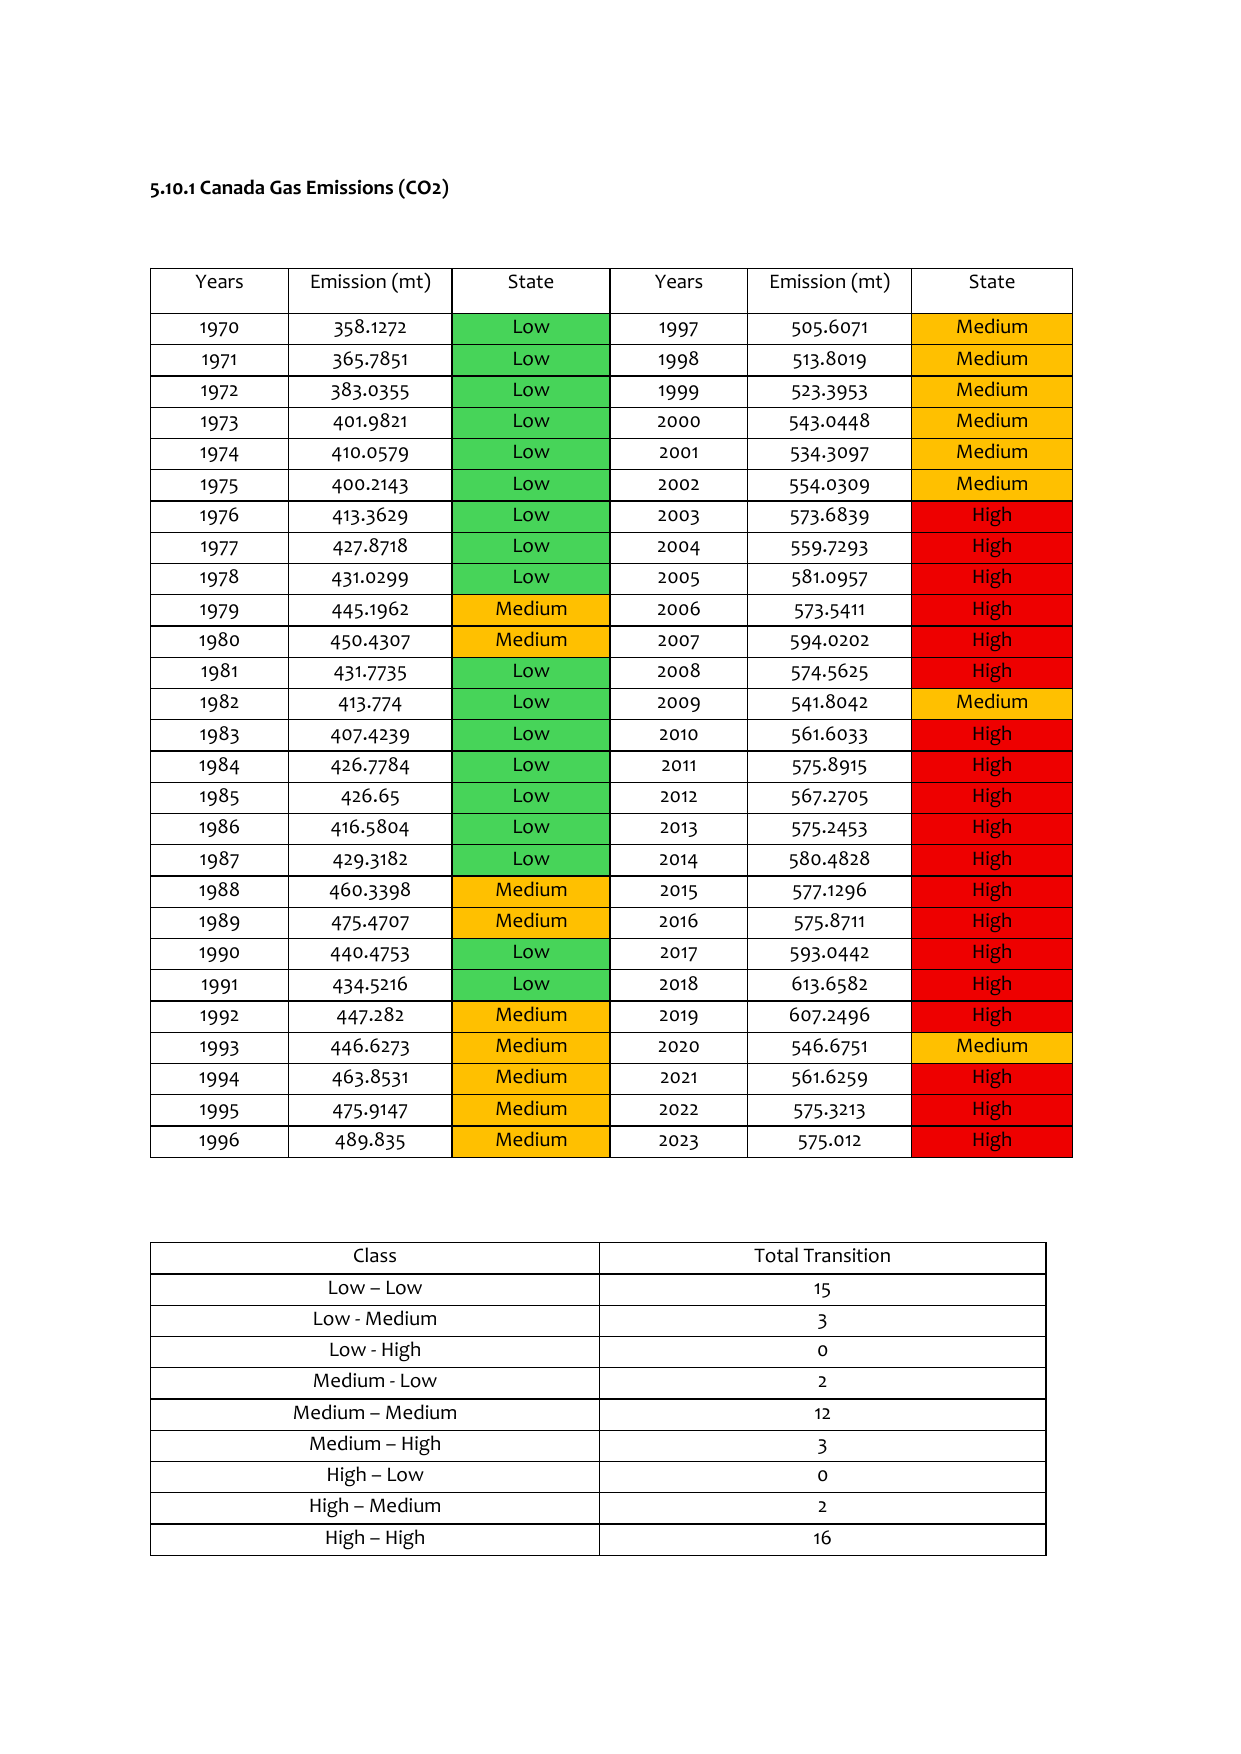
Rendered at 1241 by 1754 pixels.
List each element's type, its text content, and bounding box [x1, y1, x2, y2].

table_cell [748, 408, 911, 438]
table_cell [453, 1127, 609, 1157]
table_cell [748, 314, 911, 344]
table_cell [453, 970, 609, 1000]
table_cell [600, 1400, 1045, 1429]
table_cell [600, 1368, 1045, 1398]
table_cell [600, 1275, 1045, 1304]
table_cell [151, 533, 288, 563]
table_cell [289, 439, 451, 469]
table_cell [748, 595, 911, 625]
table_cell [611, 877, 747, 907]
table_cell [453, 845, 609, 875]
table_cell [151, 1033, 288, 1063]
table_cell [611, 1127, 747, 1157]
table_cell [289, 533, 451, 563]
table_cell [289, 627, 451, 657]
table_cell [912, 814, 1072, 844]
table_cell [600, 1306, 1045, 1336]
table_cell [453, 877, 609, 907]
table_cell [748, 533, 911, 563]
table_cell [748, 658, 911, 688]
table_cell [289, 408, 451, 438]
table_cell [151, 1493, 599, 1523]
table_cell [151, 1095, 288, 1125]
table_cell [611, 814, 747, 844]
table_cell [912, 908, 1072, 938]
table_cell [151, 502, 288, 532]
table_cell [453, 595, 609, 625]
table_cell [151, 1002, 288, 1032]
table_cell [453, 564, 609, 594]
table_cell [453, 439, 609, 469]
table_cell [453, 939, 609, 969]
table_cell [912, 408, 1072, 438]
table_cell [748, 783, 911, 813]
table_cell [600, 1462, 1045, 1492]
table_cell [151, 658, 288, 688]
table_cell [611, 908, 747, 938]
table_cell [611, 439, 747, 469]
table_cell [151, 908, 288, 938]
subtitle 5.10.1 Canada Gas Emissions (CO2) [150, 175, 1090, 200]
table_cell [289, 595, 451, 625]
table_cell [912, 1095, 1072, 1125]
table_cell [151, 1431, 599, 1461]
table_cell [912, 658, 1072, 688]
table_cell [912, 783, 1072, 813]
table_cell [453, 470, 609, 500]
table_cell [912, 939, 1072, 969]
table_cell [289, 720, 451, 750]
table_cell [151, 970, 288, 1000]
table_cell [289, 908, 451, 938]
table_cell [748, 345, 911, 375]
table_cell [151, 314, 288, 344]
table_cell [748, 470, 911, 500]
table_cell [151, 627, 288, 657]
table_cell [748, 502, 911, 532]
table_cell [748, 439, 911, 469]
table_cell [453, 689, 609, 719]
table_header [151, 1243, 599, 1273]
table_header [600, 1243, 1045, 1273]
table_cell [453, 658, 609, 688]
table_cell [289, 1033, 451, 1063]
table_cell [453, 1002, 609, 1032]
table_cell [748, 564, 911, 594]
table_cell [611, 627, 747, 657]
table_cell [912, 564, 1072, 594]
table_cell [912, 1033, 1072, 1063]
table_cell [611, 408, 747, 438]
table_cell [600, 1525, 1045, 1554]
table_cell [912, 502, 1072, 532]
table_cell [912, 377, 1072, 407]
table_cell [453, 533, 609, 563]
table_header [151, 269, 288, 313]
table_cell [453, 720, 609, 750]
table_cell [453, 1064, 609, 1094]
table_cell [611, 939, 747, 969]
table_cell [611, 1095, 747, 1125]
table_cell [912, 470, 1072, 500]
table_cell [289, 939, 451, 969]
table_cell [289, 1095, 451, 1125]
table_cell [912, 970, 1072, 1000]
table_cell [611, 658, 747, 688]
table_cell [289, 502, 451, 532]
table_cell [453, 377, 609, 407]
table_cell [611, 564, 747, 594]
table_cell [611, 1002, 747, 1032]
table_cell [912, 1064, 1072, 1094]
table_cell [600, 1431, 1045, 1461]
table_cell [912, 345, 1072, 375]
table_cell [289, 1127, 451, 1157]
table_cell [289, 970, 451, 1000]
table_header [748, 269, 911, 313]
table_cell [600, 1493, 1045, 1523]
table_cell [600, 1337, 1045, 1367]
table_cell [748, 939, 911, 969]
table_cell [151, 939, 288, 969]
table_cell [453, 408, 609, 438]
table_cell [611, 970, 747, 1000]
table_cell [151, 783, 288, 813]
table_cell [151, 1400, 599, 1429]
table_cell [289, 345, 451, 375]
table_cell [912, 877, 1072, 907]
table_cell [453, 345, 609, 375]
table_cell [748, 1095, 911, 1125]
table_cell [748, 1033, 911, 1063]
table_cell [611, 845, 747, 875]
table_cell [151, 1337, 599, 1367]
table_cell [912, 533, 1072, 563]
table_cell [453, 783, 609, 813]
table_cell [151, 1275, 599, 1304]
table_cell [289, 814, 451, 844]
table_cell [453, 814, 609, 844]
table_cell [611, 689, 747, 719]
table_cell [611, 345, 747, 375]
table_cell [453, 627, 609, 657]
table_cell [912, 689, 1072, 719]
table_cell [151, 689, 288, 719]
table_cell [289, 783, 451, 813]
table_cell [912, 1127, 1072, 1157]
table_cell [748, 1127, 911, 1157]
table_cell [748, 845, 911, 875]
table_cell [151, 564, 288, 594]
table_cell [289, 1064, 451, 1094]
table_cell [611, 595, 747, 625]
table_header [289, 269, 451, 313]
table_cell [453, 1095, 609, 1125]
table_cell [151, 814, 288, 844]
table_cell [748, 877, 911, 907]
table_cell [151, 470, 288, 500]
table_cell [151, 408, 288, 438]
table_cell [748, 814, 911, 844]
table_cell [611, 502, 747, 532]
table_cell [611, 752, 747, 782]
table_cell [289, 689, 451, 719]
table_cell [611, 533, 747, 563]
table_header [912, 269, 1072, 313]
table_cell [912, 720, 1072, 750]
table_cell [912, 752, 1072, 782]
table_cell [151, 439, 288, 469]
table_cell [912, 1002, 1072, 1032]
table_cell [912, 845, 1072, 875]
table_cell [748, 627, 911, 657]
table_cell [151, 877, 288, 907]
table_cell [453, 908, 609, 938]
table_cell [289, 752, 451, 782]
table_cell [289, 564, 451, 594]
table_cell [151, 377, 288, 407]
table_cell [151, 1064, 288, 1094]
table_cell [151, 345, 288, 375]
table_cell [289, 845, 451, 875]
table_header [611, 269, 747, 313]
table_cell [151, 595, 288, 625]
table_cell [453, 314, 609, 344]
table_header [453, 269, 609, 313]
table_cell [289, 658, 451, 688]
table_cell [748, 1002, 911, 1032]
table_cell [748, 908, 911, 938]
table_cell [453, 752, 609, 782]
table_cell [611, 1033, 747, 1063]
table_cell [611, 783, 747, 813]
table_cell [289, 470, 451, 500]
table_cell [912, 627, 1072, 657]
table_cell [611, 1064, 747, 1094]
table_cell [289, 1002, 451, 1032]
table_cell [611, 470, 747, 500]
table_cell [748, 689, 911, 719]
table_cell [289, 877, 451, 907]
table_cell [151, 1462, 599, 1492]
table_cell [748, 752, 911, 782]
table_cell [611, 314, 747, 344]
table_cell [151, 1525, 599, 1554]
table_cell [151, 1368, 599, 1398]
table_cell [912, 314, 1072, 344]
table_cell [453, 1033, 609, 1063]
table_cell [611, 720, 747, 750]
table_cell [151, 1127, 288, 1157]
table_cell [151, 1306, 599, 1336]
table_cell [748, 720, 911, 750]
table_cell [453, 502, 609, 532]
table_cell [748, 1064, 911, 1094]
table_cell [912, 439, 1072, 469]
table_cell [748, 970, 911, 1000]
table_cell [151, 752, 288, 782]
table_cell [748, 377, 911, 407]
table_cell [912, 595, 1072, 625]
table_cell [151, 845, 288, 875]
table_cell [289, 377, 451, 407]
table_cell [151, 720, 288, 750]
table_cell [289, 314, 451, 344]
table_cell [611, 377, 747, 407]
